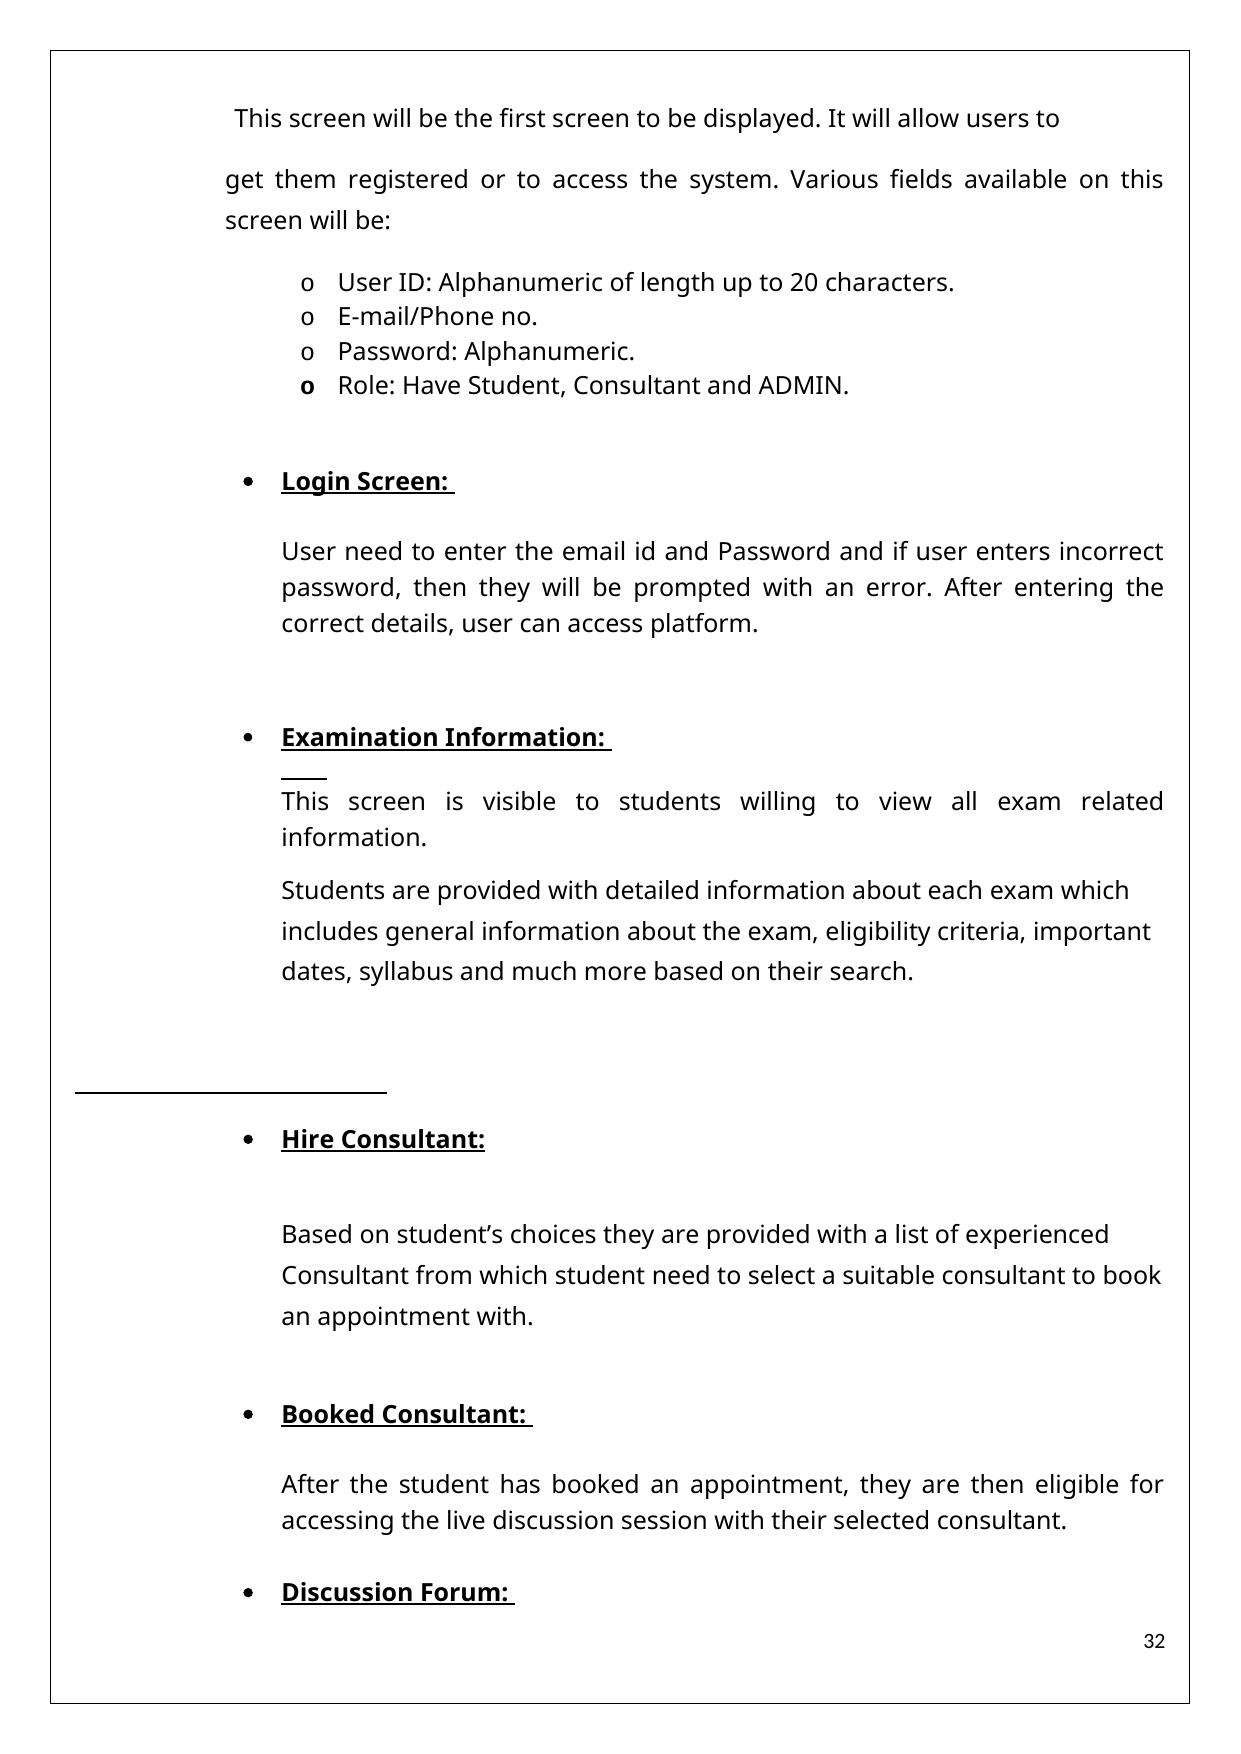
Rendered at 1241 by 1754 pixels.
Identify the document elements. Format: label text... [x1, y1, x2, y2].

text Students are provided with detailed information about each exam which includes general information about the exam, eligibility criteria, important dates, syllabus and much more based on their search. [281, 872, 1165, 988]
list User ID: Alphanumeric of length up to 20 characters. [300, 264, 1165, 299]
list Password: Alphanumeric. [300, 333, 1165, 367]
list E-mail/Phone no. [300, 299, 1165, 333]
text get them registered or to access the system. Various fields available on this screen will be: [225, 162, 1165, 237]
list Discussion Forum: [244, 1574, 1165, 1609]
list Login Screen: [244, 463, 1165, 497]
list Booked Consultant: [244, 1396, 1165, 1430]
list User need to enter the email id and Password and if user enters incorrect password, then they will be prompted with an error. After entering the correct details, user can access platform. [281, 533, 1165, 639]
list This screen is visible to students willing to view all exam related information. [281, 784, 1165, 854]
text This screen will be the first screen to be displayed. It will allow users to [75, 100, 1165, 134]
list Examination Information: [244, 720, 1165, 754]
text Based on student’s choices they are provided with a list of experienced Consultant from which student need to select a suitable consultant to book an appointment with. [281, 1217, 1165, 1333]
list After the student has booked an appointment, they are then eligible for accessing the live discussion session with their selected consultant. [281, 1466, 1165, 1537]
list Hire Consultant: [244, 1121, 1165, 1155]
list Role: Have Student, Consultant and ADMIN. [300, 367, 1165, 402]
